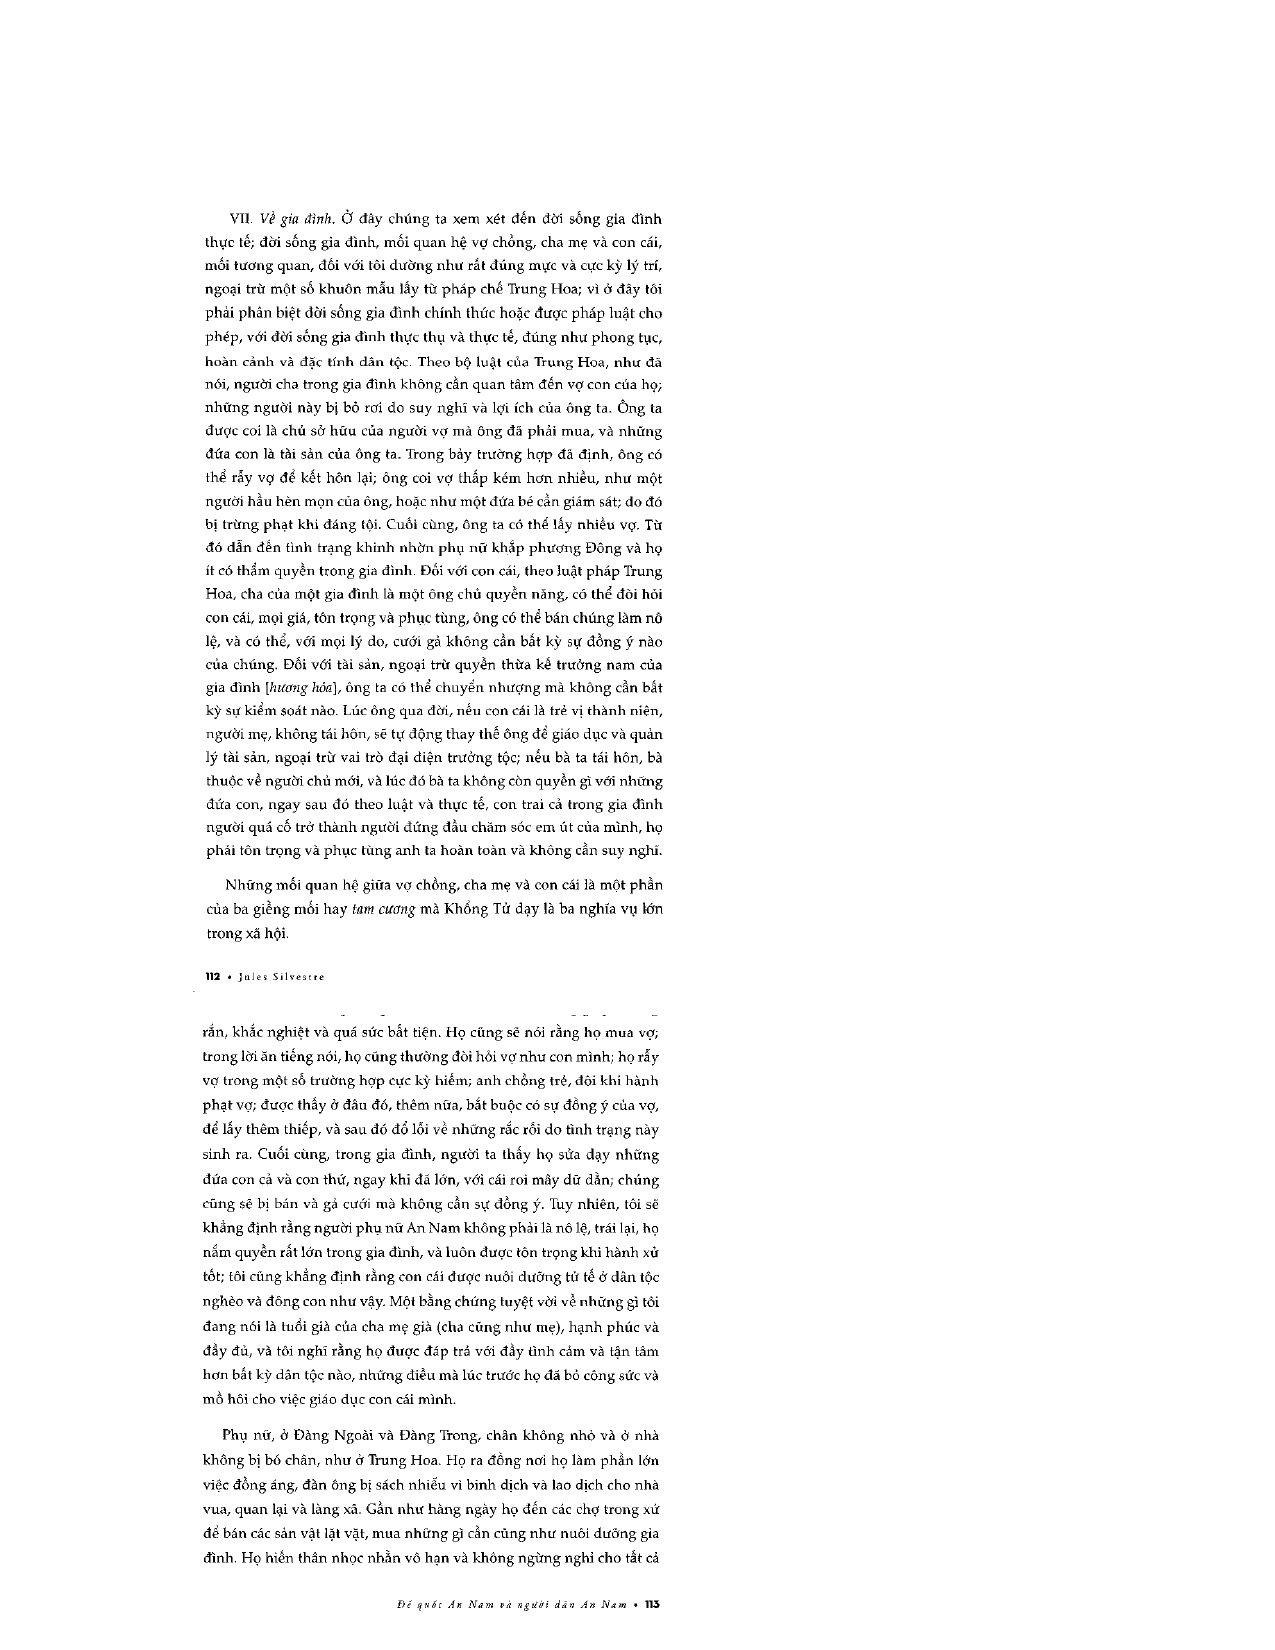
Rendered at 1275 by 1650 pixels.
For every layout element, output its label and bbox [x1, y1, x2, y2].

picture [150, 150, 713, 1650]
